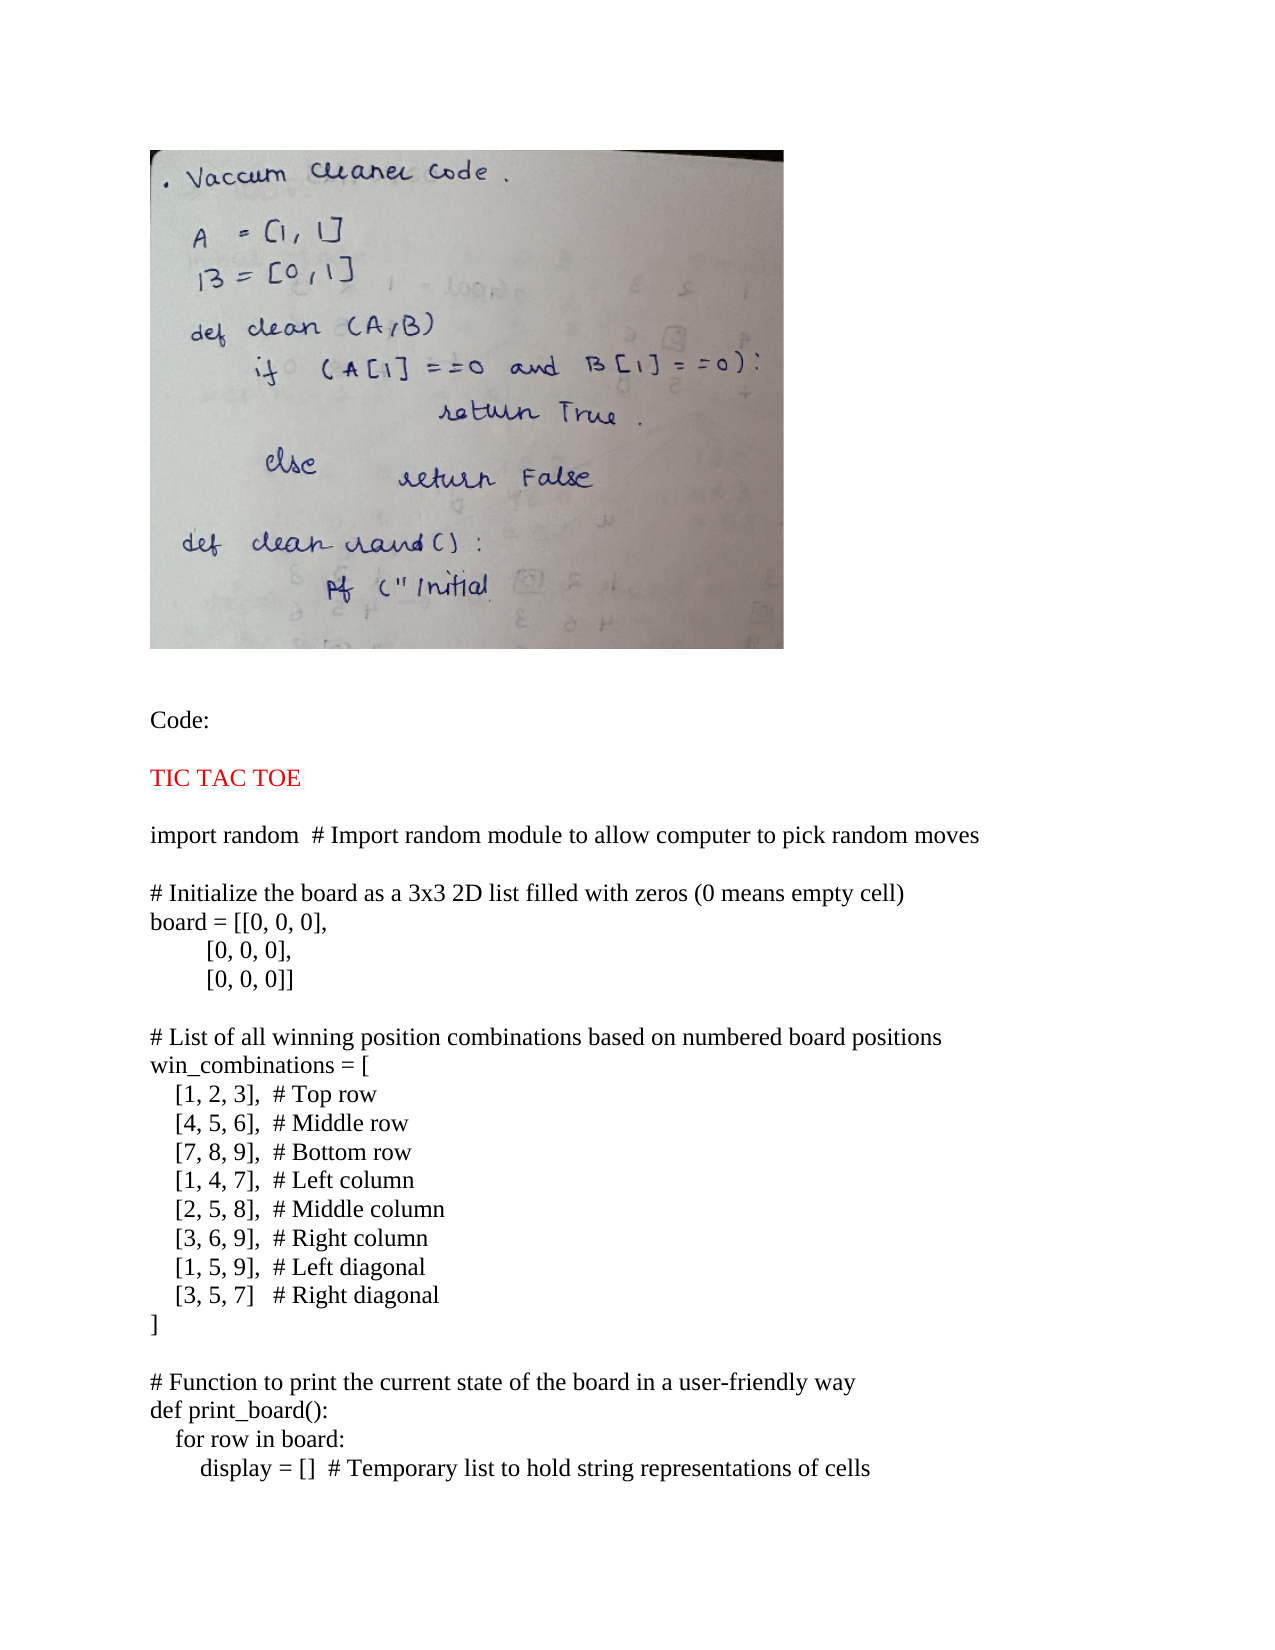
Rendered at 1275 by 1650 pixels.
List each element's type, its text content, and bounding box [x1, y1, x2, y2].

text [7, 8, 9], # Bottom row [150, 1137, 1125, 1166]
text for row in board: [150, 1424, 1125, 1453]
text [3, 6, 9], # Right column [150, 1223, 1125, 1252]
text win_combinations = [ [150, 1051, 1125, 1079]
text # List of all winning position combinations based on numbered board positions [150, 1022, 1125, 1051]
text [1, 4, 7], # Left column [150, 1166, 1125, 1194]
text ] [150, 1309, 1125, 1338]
text [3, 5, 7] # Right diagonal [150, 1281, 1125, 1309]
text [1, 2, 3], # Top row [150, 1079, 1125, 1108]
text [2, 5, 8], # Middle column [150, 1194, 1125, 1223]
text board = [[0, 0, 0], [150, 907, 1125, 936]
text # Initialize the board as a 3x3 2D list filled with zeros (0 means empty cell) [150, 878, 1125, 907]
text [1, 5, 9], # Left diagonal [150, 1252, 1125, 1281]
text [0, 0, 0]] [150, 964, 1125, 993]
picture [150, 150, 784, 649]
text # Function to print the current state of the board in a user-friendly way [150, 1367, 1125, 1396]
text display = [] # Temporary list to hold string representations of cells [150, 1453, 1125, 1482]
text def print_board(): [150, 1396, 1125, 1424]
text TIC TAC TOE [150, 763, 1125, 792]
text import random # Import random module to allow computer to pick random moves [150, 821, 1125, 849]
text [4, 5, 6], # Middle row [150, 1108, 1125, 1137]
text [0, 0, 0], [150, 936, 1125, 964]
text Code: [150, 706, 1125, 734]
